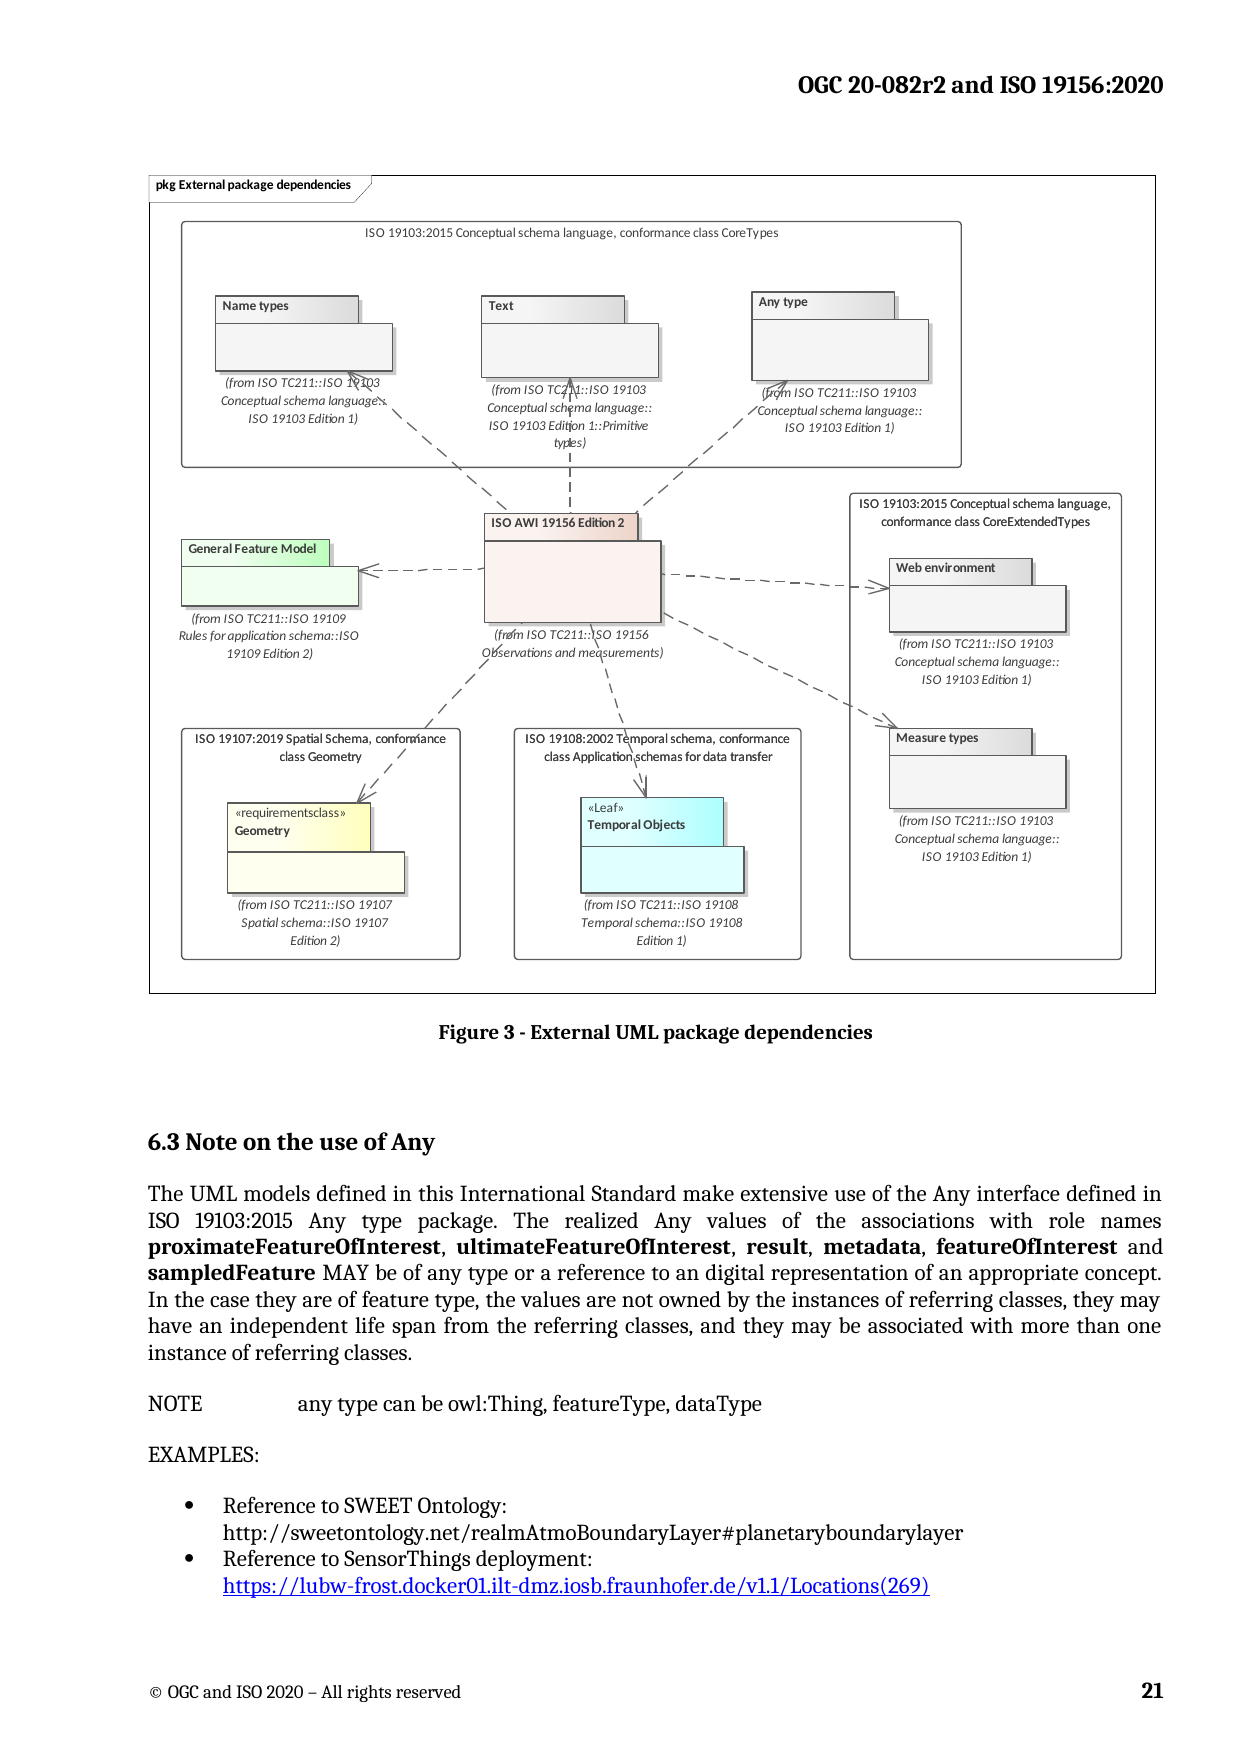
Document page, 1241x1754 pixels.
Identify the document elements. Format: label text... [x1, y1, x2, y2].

text Figure 3 - External UML package dependencies [148, 1020, 1163, 1045]
text EXAMPLES: [148, 1442, 1163, 1468]
text NOTE any type can be owl:Thing, featureType, dataType [148, 1391, 1163, 1417]
text The UML models defined in this International Standard make extensive use of the Any interface defined in ISO 19103:2015 Any type package. The realized Any values of the associations with role names proximateFeatureOfInterest, ultimateFeatureOfInterest, result, metadata, featureOfInterest and sampledFeature MAY be of any type or a reference to an digital representation of an appropriate concept. In the case they are of feature type, the values are not owned by the instances of referring classes, they may have an independent life span from the referring classes, and they may be associated with more than one instance of referring classes. [148, 1181, 1163, 1366]
list Reference to SWEET Ontology: http://sweetontology.net/realmAtmoBoundaryLayer#planetaryboundarylayer [185, 1493, 1163, 1546]
list Reference to SensorThings deployment: https://lubw-frost.docker01.ilt-dmz.iosb.fraunhofer.de/v1.1/Locations(269) [185, 1546, 1163, 1599]
subtitle Note on the use of Any [148, 1127, 1163, 1156]
